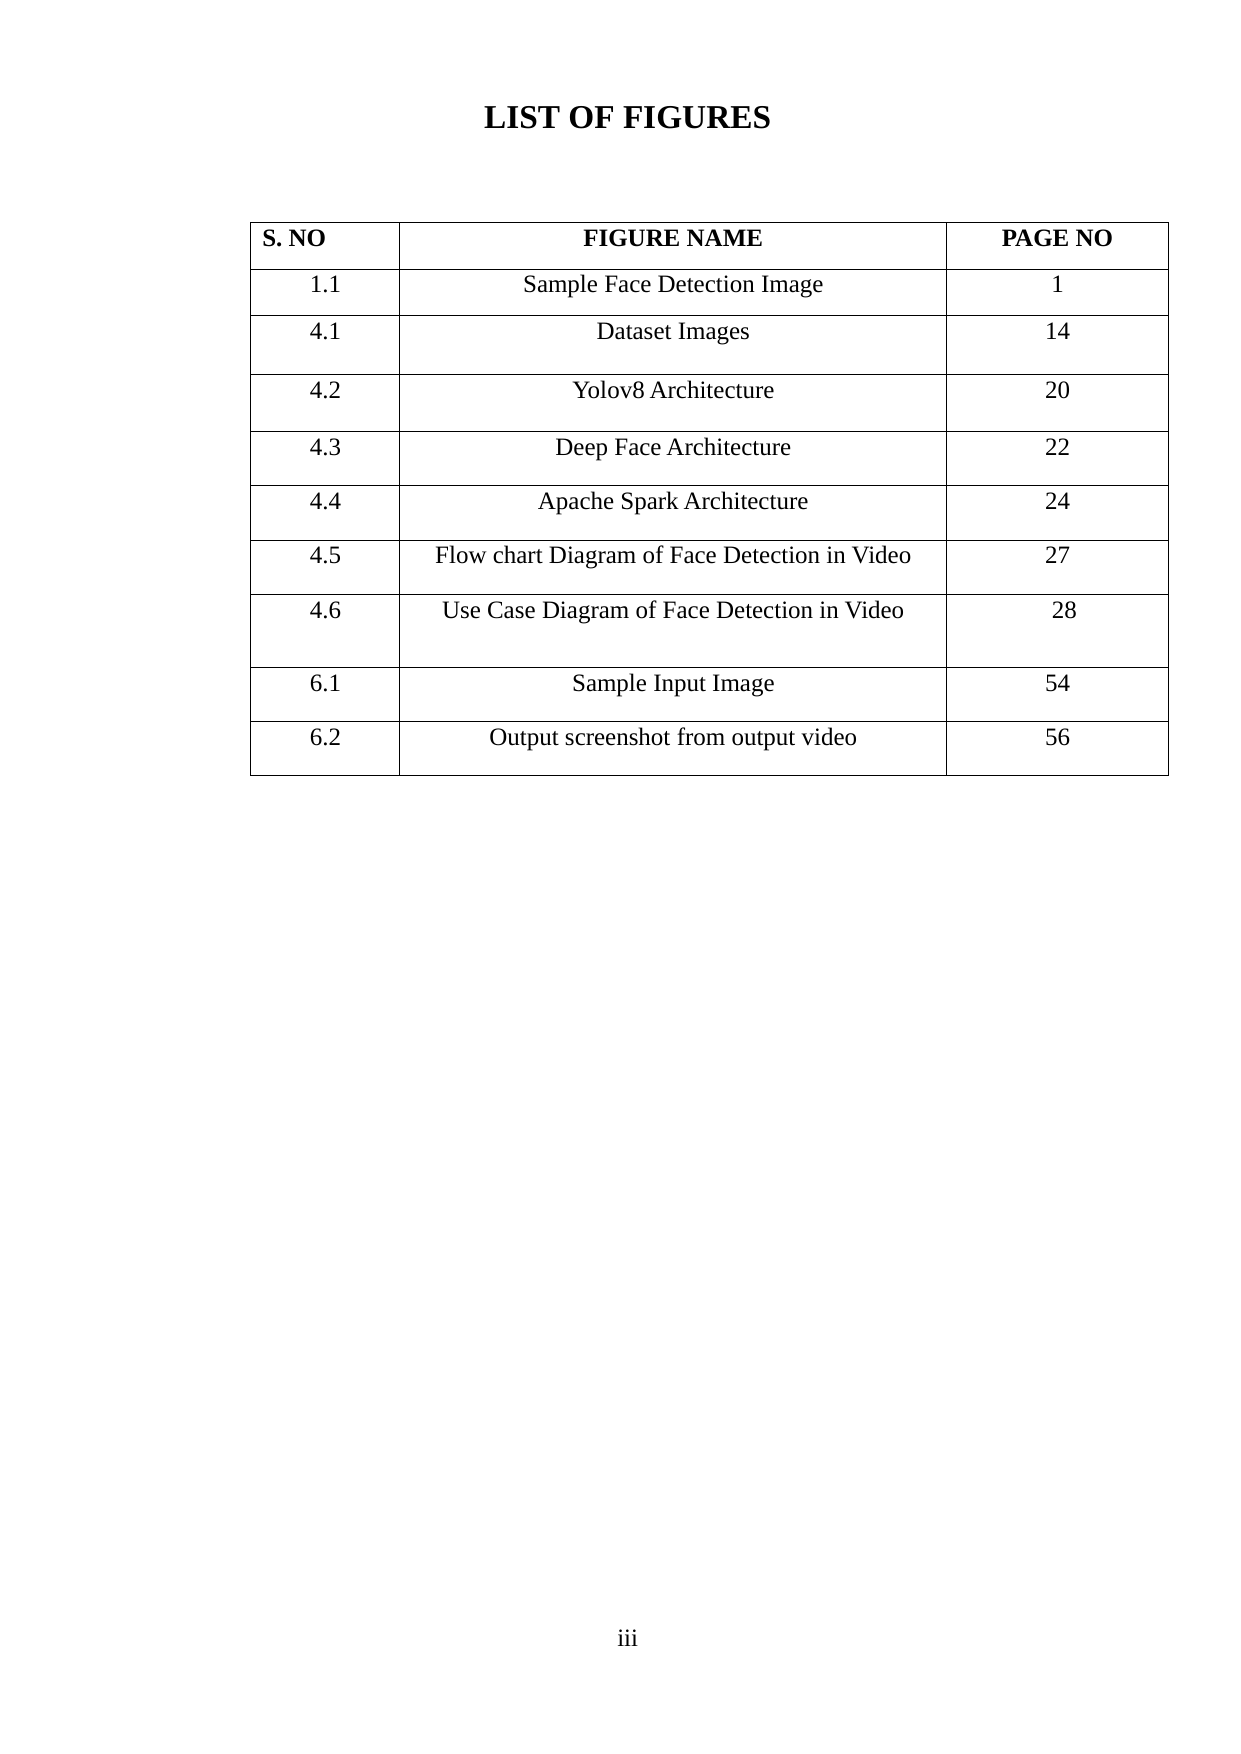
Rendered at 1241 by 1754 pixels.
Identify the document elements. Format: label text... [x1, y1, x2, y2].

table_cell 24 [947, 486, 1168, 539]
table_cell 56 [947, 722, 1168, 775]
table_cell 1.1 [251, 270, 399, 315]
table_cell 6.2 [251, 722, 399, 775]
table_cell Flow chart Diagram of Face Detection in Video [400, 541, 946, 594]
text LIST OF FIGURES [59, 97, 1196, 136]
table_header S. NO [251, 223, 399, 268]
table_cell 4.3 [251, 432, 399, 485]
table_cell 20 [947, 375, 1168, 431]
table_cell Yolov8 Architecture [400, 375, 946, 431]
table_cell Dataset Images [400, 316, 946, 374]
table_cell 4.1 [251, 316, 399, 374]
table_cell 4.5 [251, 541, 399, 594]
table_cell 54 [947, 668, 1168, 721]
table_cell Output screenshot from output video [400, 722, 946, 775]
table_cell 22 [947, 432, 1168, 485]
table_header PAGE NO [947, 223, 1168, 268]
table_cell 14 [947, 316, 1168, 374]
table_cell Sample Input Image [400, 668, 946, 721]
table_cell 27 [947, 541, 1168, 594]
table_cell 6.1 [251, 668, 399, 721]
table_cell Use Case Diagram of Face Detection in Video [400, 595, 946, 667]
table_cell 28 [947, 595, 1168, 667]
table_cell 1 [947, 270, 1168, 315]
table_cell Sample Face Detection Image [400, 270, 946, 315]
table_cell Deep Face Architecture [400, 432, 946, 485]
table_header FIGURE NAME [400, 223, 946, 268]
table_cell 4.6 [251, 595, 399, 667]
table_cell 4.2 [251, 375, 399, 431]
table_cell Apache Spark Architecture [400, 486, 946, 539]
table_cell 4.4 [251, 486, 399, 539]
